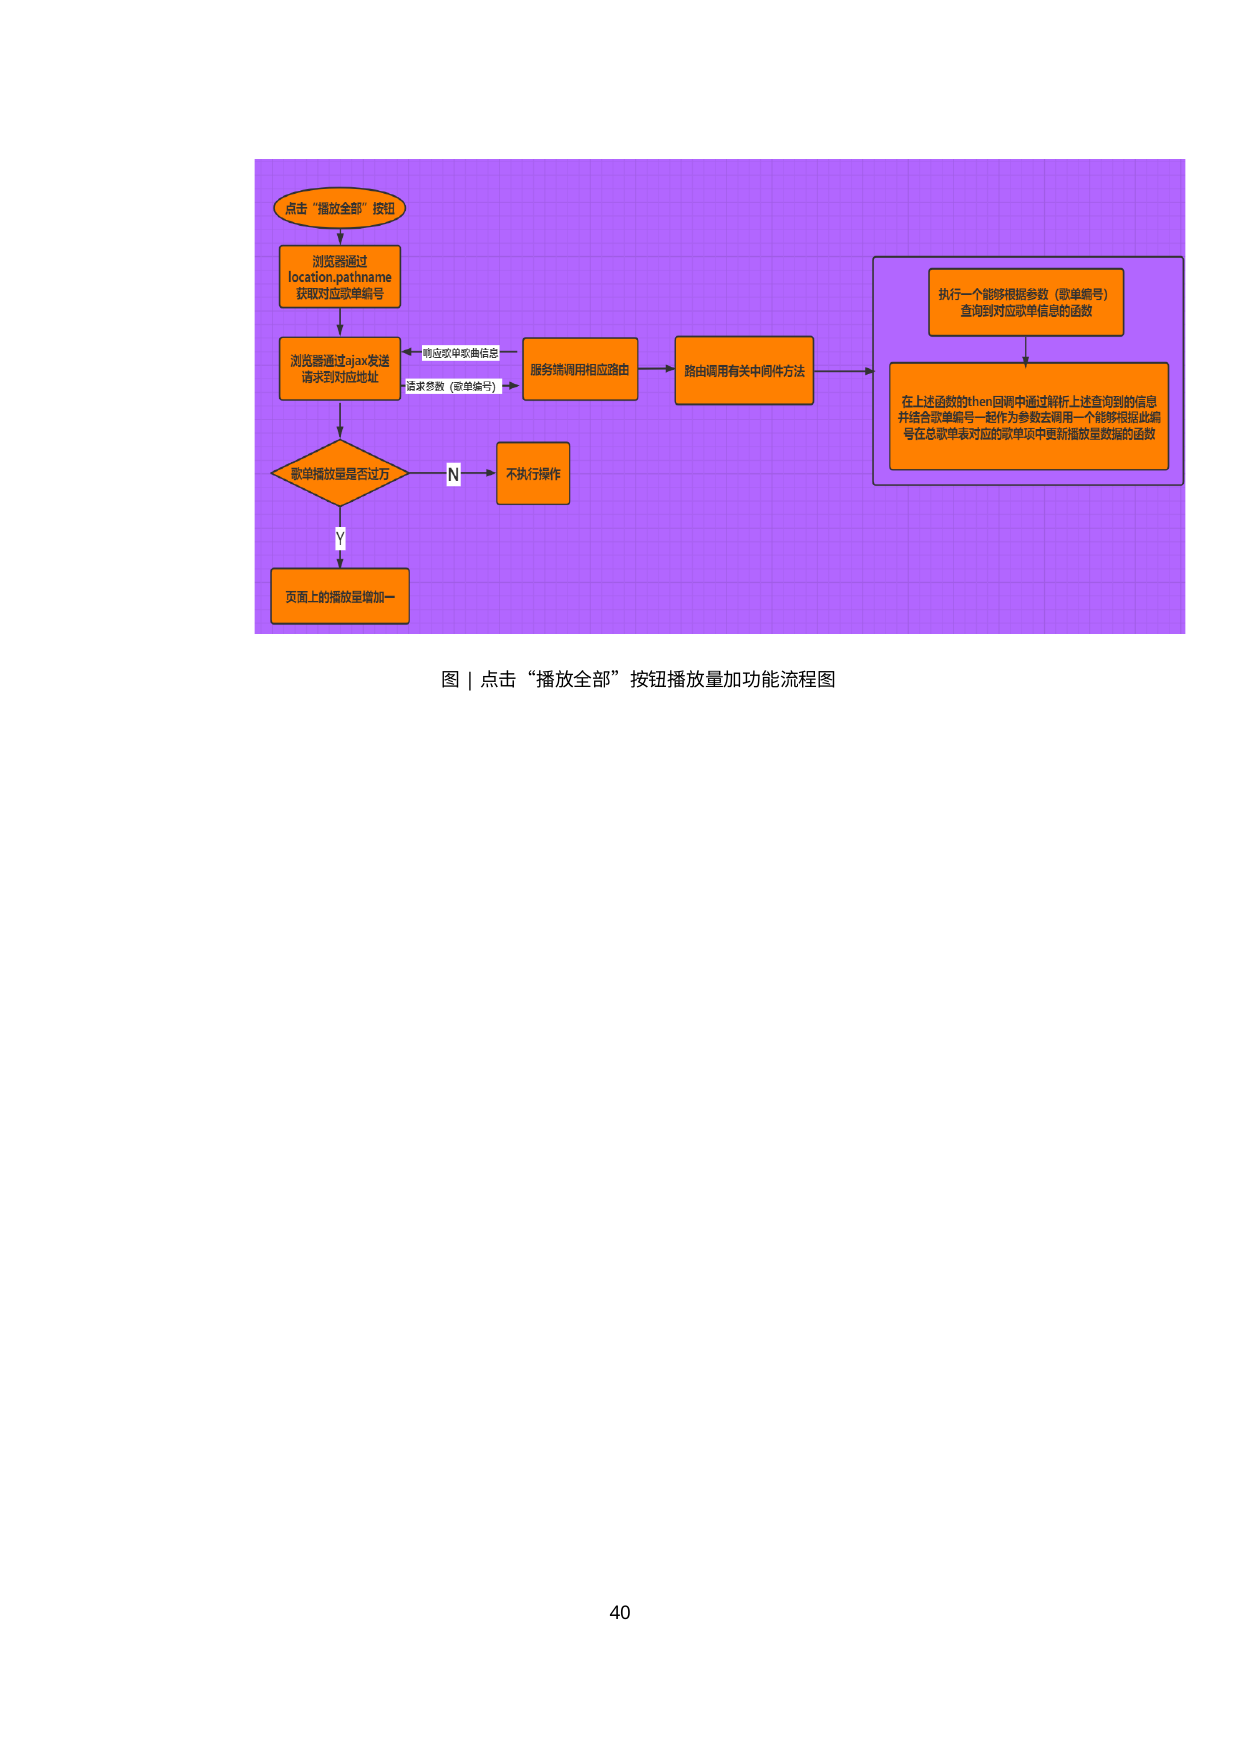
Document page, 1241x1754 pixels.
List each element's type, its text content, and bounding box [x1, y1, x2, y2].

text 图 | 点击“播放全部”按钮播放量加功能流程图 [187, 662, 1053, 695]
picture [254, 159, 1186, 634]
